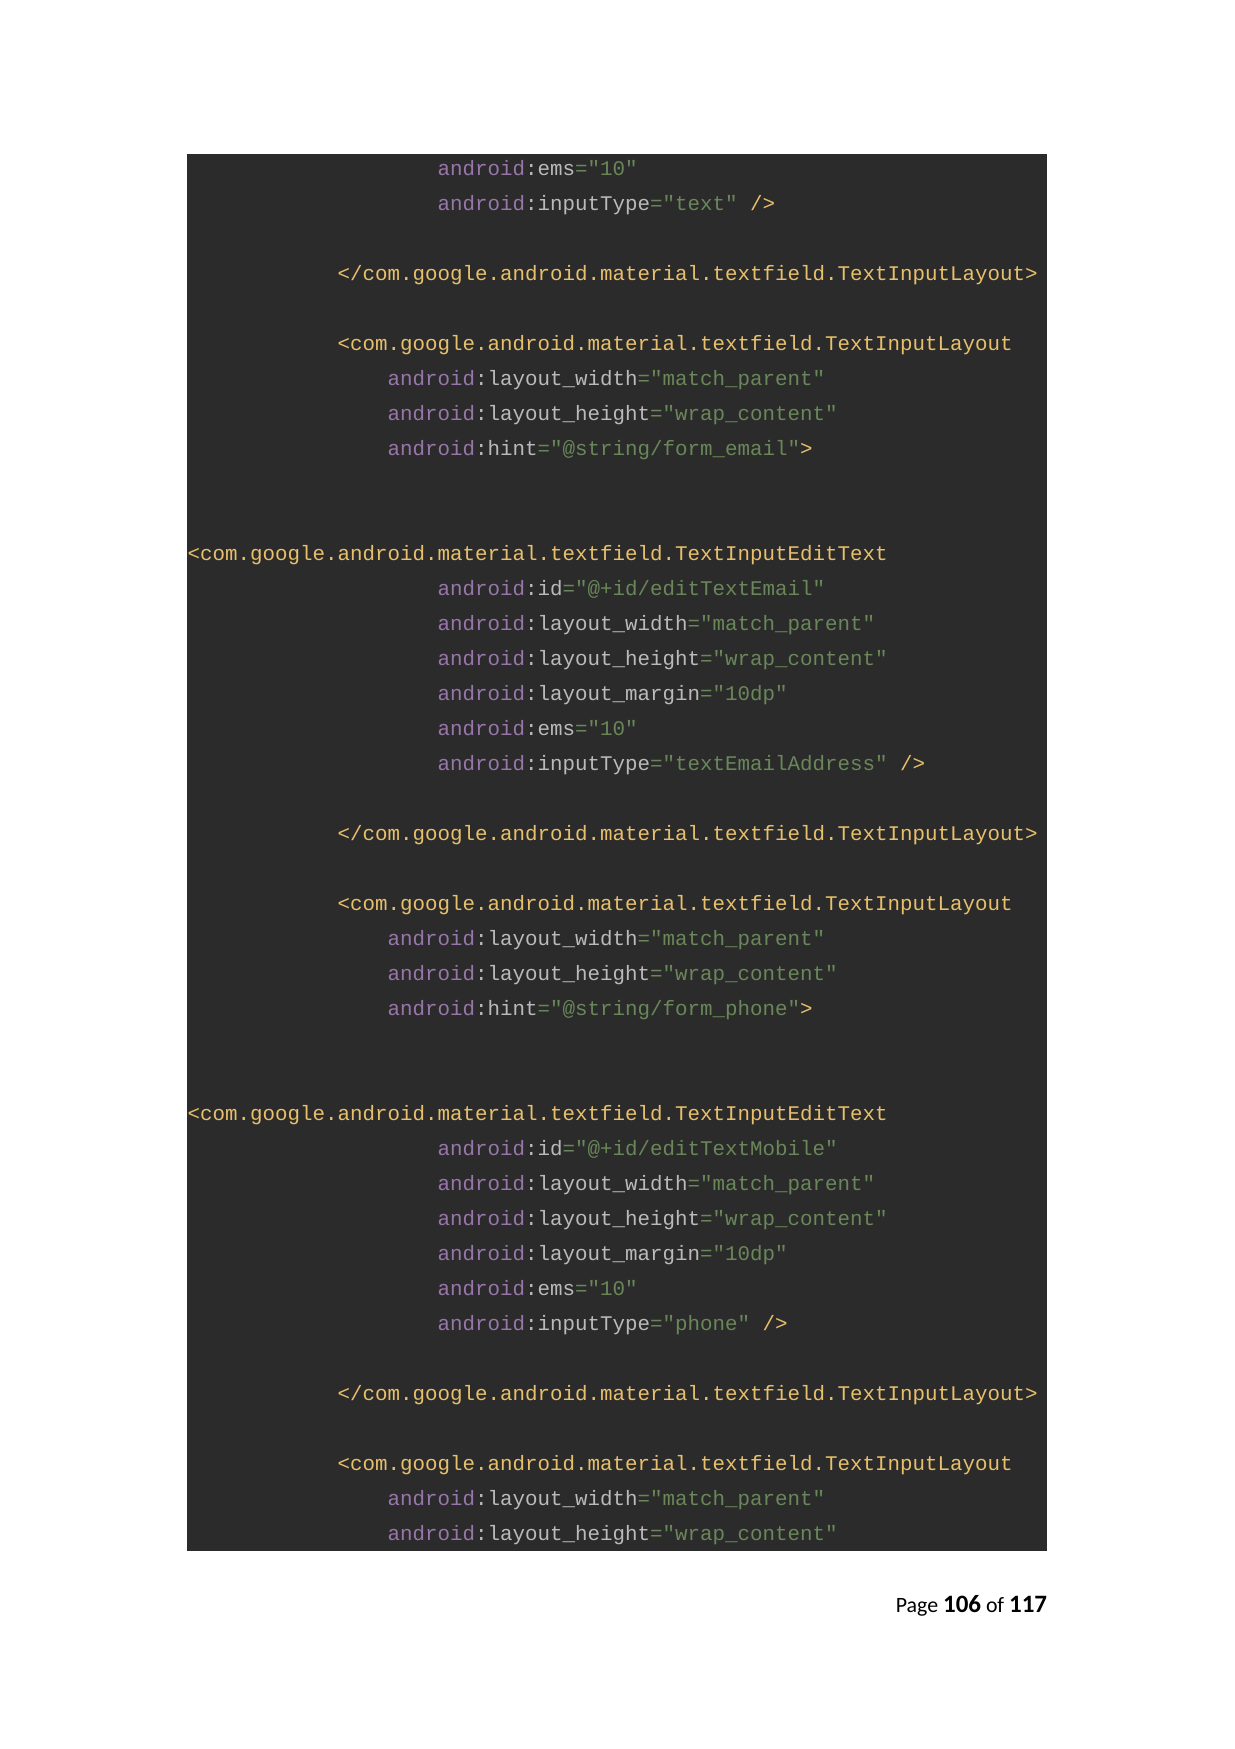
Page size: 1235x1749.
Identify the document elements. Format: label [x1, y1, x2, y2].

text [187, 154, 1047, 1551]
